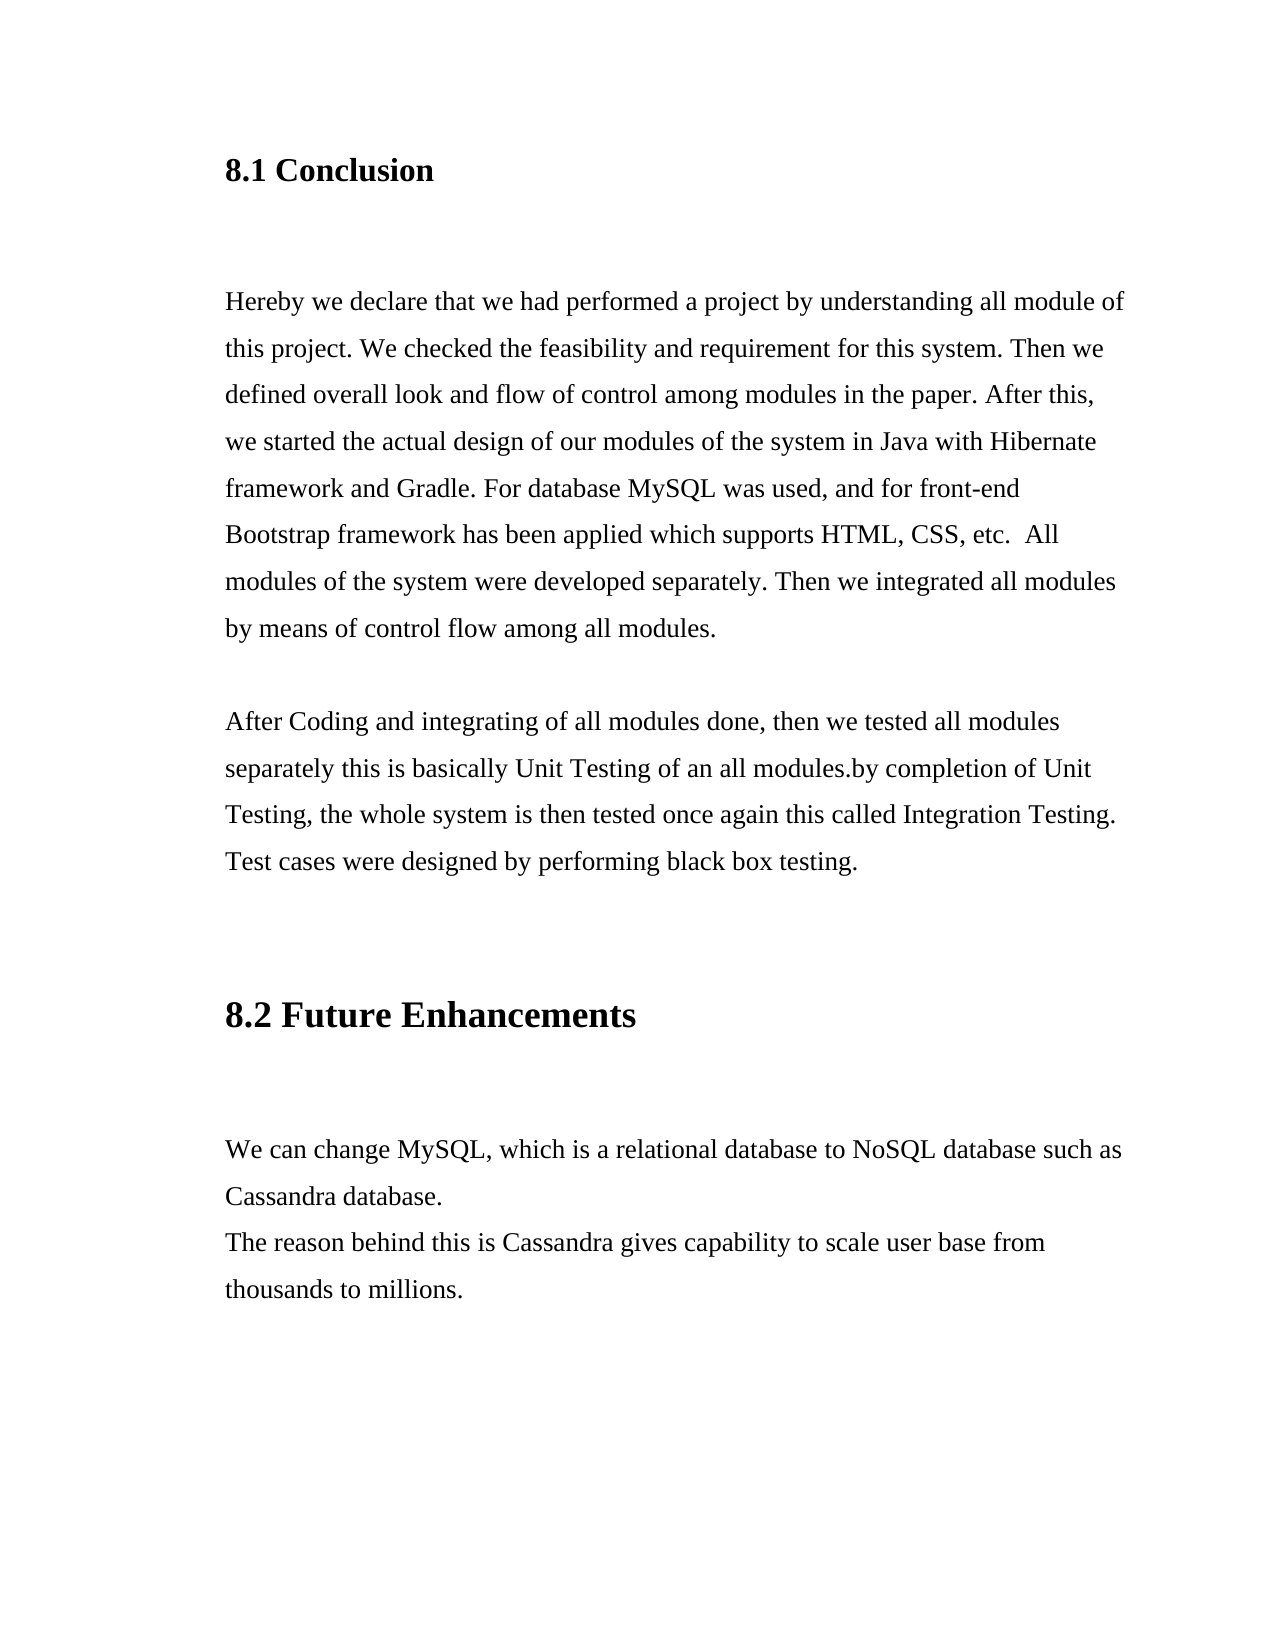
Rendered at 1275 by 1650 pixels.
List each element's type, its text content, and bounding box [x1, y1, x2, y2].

text The reason behind this is Cassandra gives capability to scale user base from thousands to millions. [225, 1227, 1125, 1304]
subtitle 8.1 Conclusion [225, 150, 1125, 188]
text After Coding and integrating of all modules done, then we tested all modules separately this is basically Unit Testing of an all modules.by completion of Unit Testing, the whole system is then tested once again this called Integration Testing. [225, 705, 1125, 829]
text Hereby we declare that we had performed a project by understanding all module of this project. We checked the feasibility and requirement for this system. Then we defined overall look and flow of control among modules in the paper. After this, we started the actual design of our modules of the system in Java with Hibernate framework and Gradle. For database MySQL was used, and for front-end Bootstrap framework has been applied which supports HTML, CSS, etc. All modules of the system were developed separately. Then we integrated all modules by means of control flow among all modules. [225, 285, 1125, 643]
subtitle 8.2 Future Enhancements [225, 993, 1125, 1036]
text Test cases were designed by performing black box testing. [225, 845, 1125, 876]
text We can change MySQL, which is a relational database to NoSQL database such as Cassandra database. [225, 1133, 1125, 1211]
